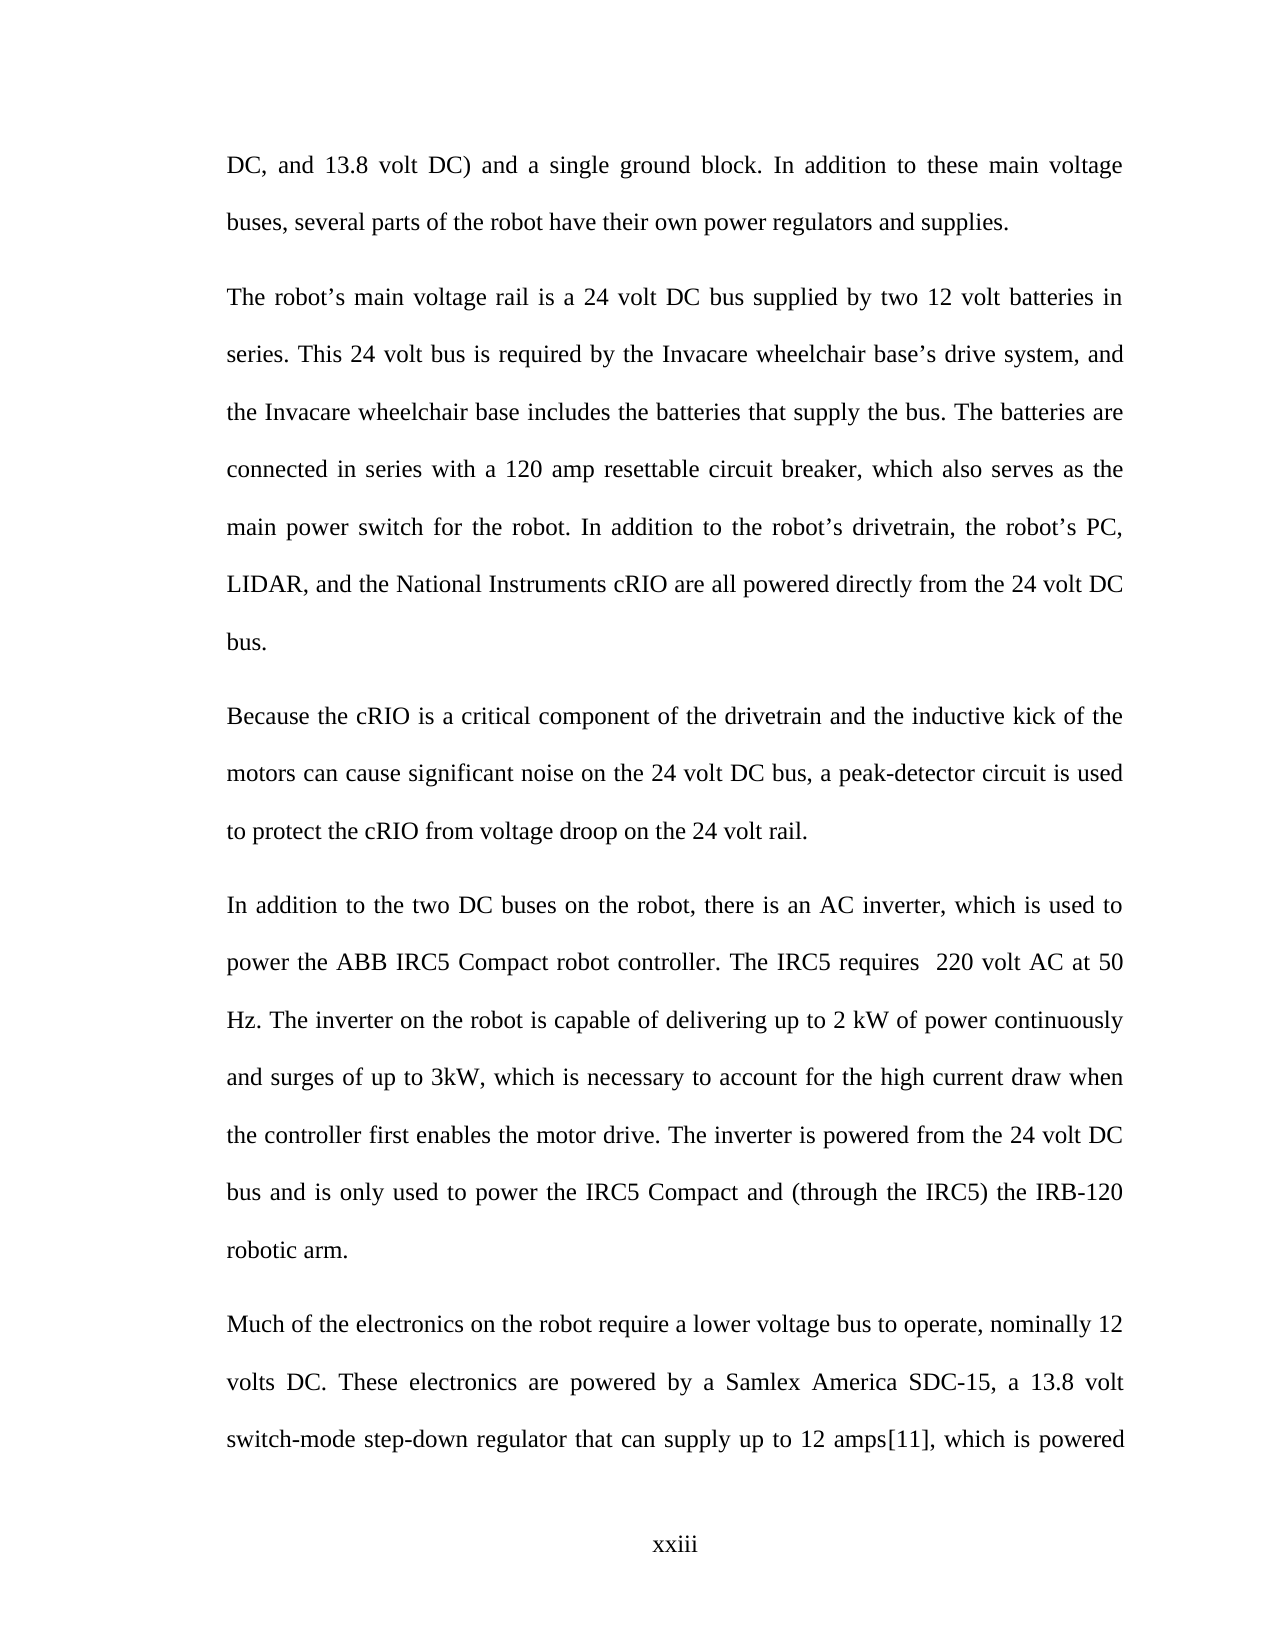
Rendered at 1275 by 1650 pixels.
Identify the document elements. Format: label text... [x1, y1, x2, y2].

text Because the cRIO is a critical component of the drivetrain and the inductive kick of the motors can cause significant noise on the 24 volt DC bus, a peak-detector circuit is used to protect the cRIO from voltage droop on the 24 volt rail. [226, 701, 1125, 844]
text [226, 150, 1125, 236]
text In addition to the two DC buses on the robot, there is an AC inverter, which is used to power the ABB IRC5 Compact robot controller. The IRC5 requires 220 volt AC at 50 Hz. The inverter on the robot is capable of delivering up to 2 kW of power continuously and surges of up to 3kW, which is necessary to account for the high current draw when the controller first enables the motor drive. The inverter is powered from the 24 volt DC bus and is only used to power the IRC5 Compact and (through the IRC5) the IRB-120 robotic arm. [226, 890, 1125, 1264]
text The robot’s main voltage rail is a 24 volt DC bus supplied by two 12 volt batteries in series. This 24 volt bus is required by the Invacare wheelchair base’s drive system, and the Invacare wheelchair base includes the batteries that supply the bus. The batteries are connected in series with a 120 amp resettable circuit breaker, which also serves as the main power switch for the robot. In addition to the robot’s drivetrain, the robot’s PC, LIDAR, and the National Instruments cRIO are all powered directly from the 24 volt DC bus. [226, 282, 1125, 655]
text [226, 1309, 1125, 1453]
